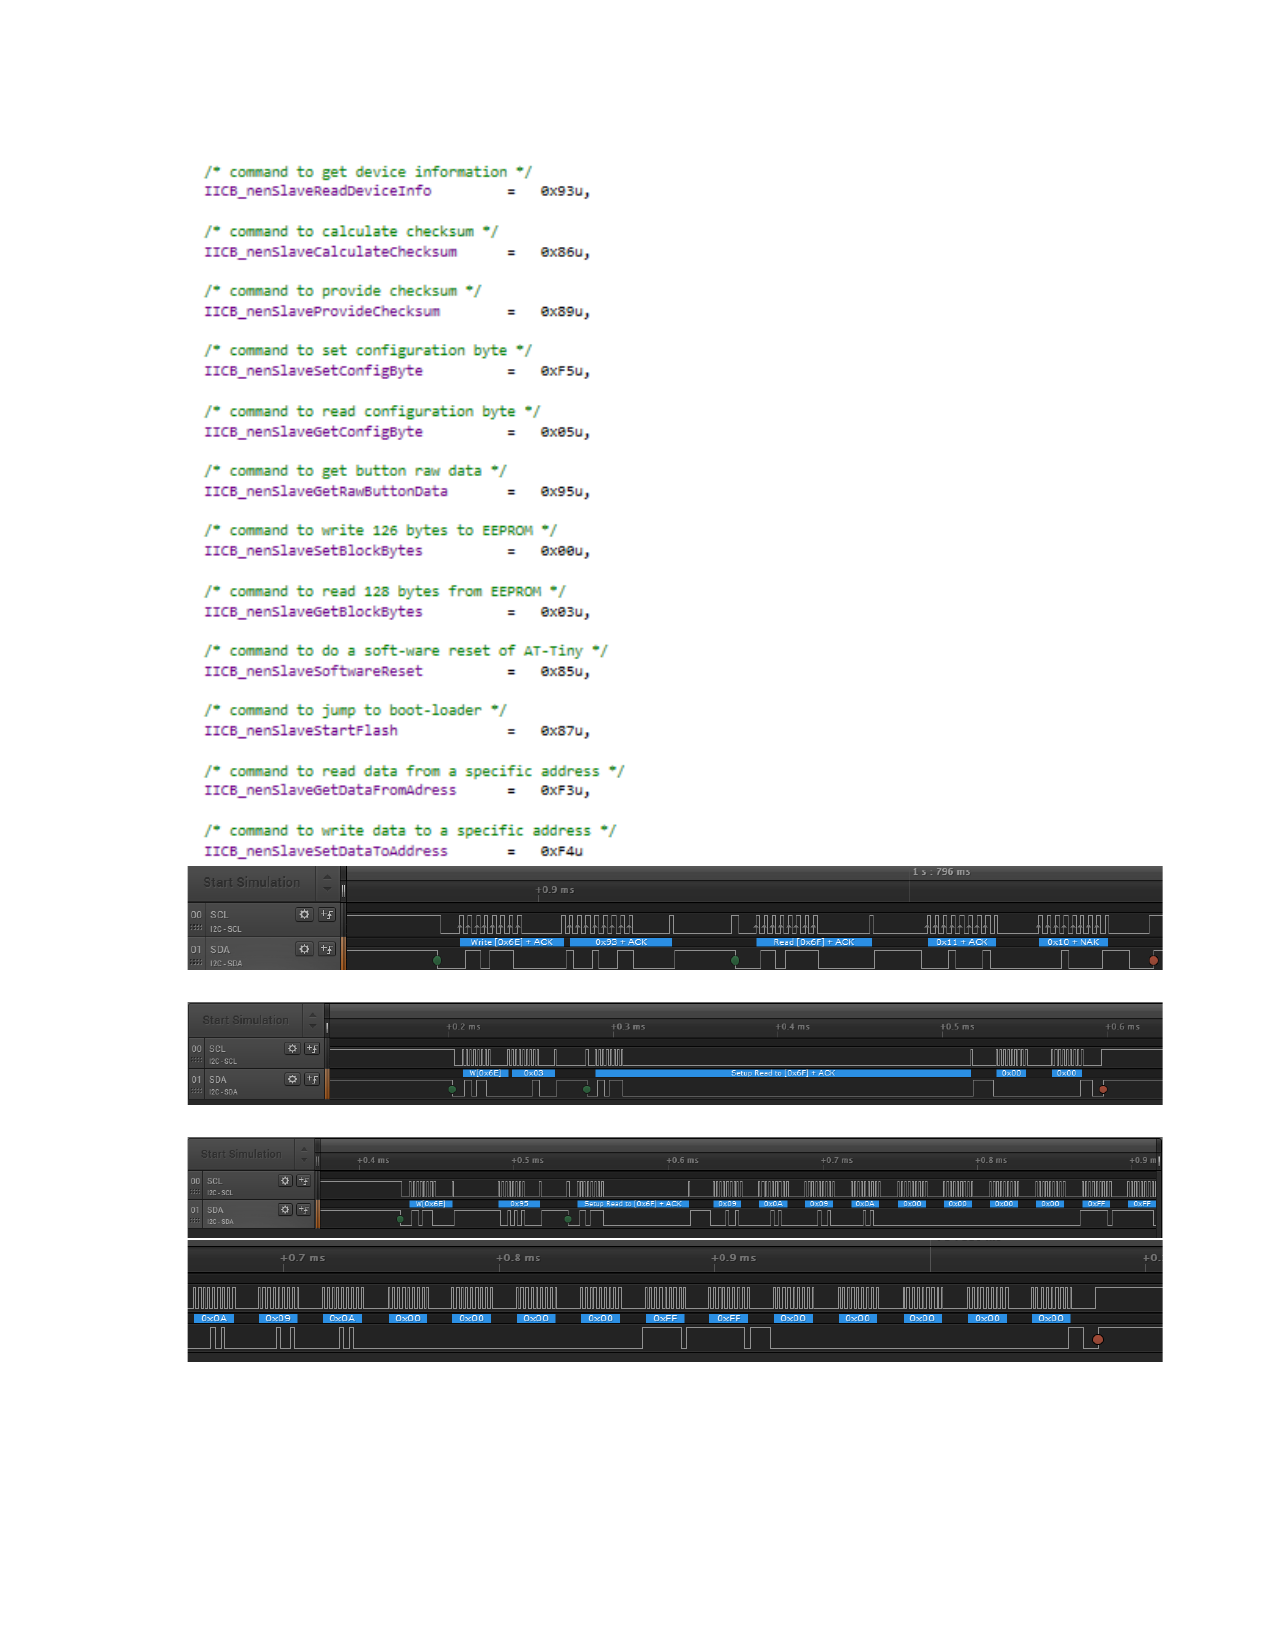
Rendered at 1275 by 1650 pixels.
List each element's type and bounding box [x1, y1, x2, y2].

picture [187, 1137, 1163, 1238]
picture [187, 150, 625, 864]
picture [187, 1240, 1163, 1362]
picture [187, 1002, 1163, 1105]
picture [187, 866, 1163, 970]
